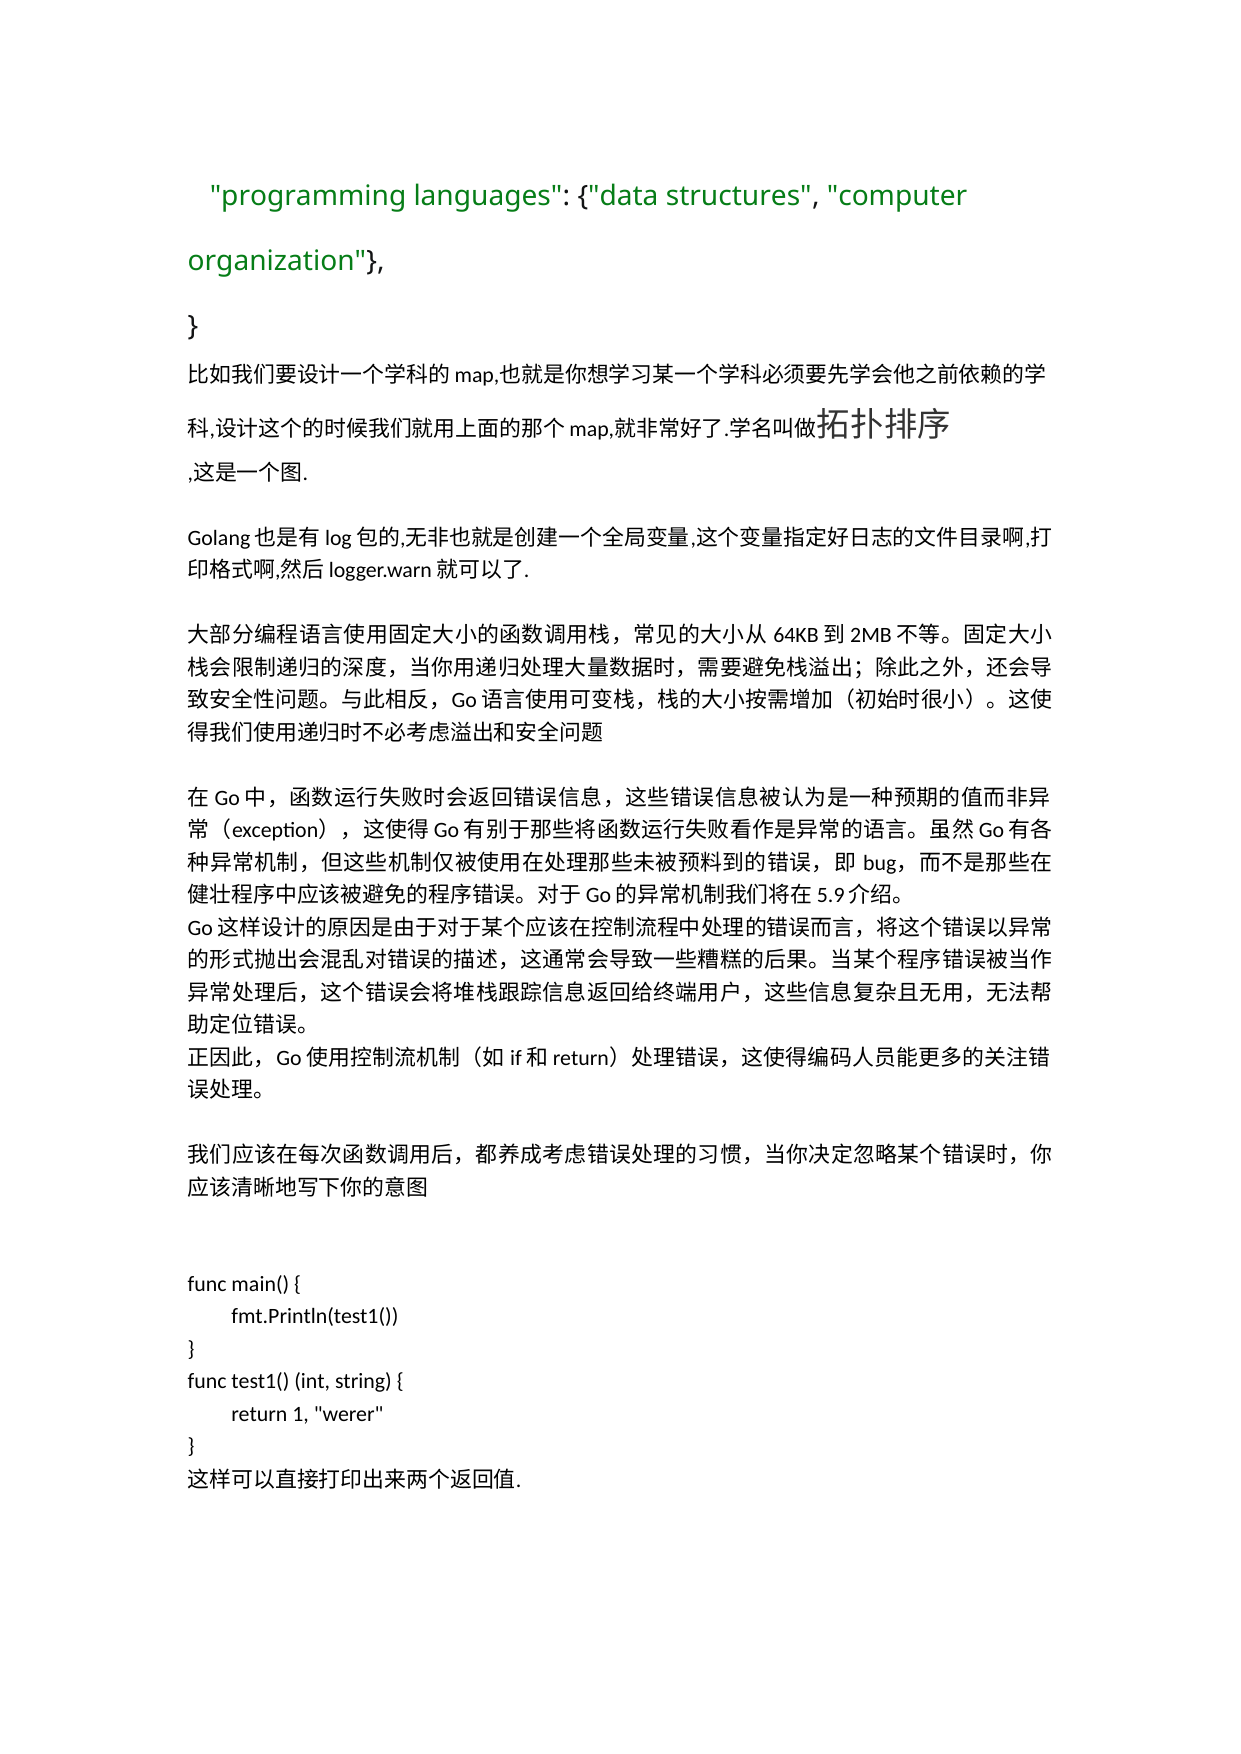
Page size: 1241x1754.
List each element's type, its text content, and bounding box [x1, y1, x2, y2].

text } [187, 1429, 1053, 1462]
text 我们应该在每次函数调用后，都养成考虑错误处理的习惯，当你决定忽略某个错误时，你应该清晰地写下你的意图 [187, 1137, 1053, 1202]
text 正因此，Go使用控制流机制（如if和return）处理错误，这使得编码人员能更多的关注错误处理。 [187, 1039, 1053, 1104]
text fmt.Println(test1()) [187, 1299, 1053, 1332]
text func test1() (int, string) { [187, 1364, 1053, 1397]
text Golang也是有log包的,无非也就是创建一个全局变量,这个变量指定好日志的文件目录啊,打印格式啊,然后logger.warn就可以了. [187, 519, 1053, 584]
text 比如我们要设计一个学科的map,也就是你想学习某一个学科必须要先学会他之前依赖的学科,设计这个的时候我们就用上面的那个map,就非常好了.学名叫做拓扑排序 [187, 357, 1053, 454]
text 大部分编程语言使用固定大小的函数调用栈，常见的大小从64KB到2MB不等。固定大小栈会限制递归的深度，当你用递归处理大量数据时，需要避免栈溢出；除此之外，还会导致安全性问题。与此相反，Go语言使用可变栈，栈的大小按需增加（初始时很小）。这使得我们使用递归时不必考虑溢出和安全问题 [187, 617, 1053, 747]
text 在Go中，函数运行失败时会返回错误信息，这些错误信息被认为是一种预期的值而非异常（exception），这使得Go有别于那些将函数运行失败看作是异常的语言。虽然Go有各种异常机制，但这些机制仅被使用在处理那些未被预料到的错误，即bug，而不是那些在健壮程序中应该被避免的程序错误。对于Go的异常机制我们将在5.9介绍。 [187, 779, 1053, 909]
text 这样可以直接打印出来两个返回值. [187, 1462, 1053, 1494]
text } [187, 1332, 1053, 1364]
text Go这样设计的原因是由于对于某个应该在控制流程中处理的错误而言，将这个错误以异常的形式抛出会混乱对错误的描述，这通常会导致一些糟糕的后果。当某个程序错误被当作异常处理后，这个错误会将堆栈跟踪信息返回给终端用户，这些信息复杂且无用，无法帮助定位错误。 [187, 909, 1053, 1039]
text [187, 162, 1053, 357]
text return 1, "werer" [187, 1397, 1053, 1429]
text func main() { [187, 1267, 1053, 1299]
text ,这是一个图. [187, 454, 1053, 487]
